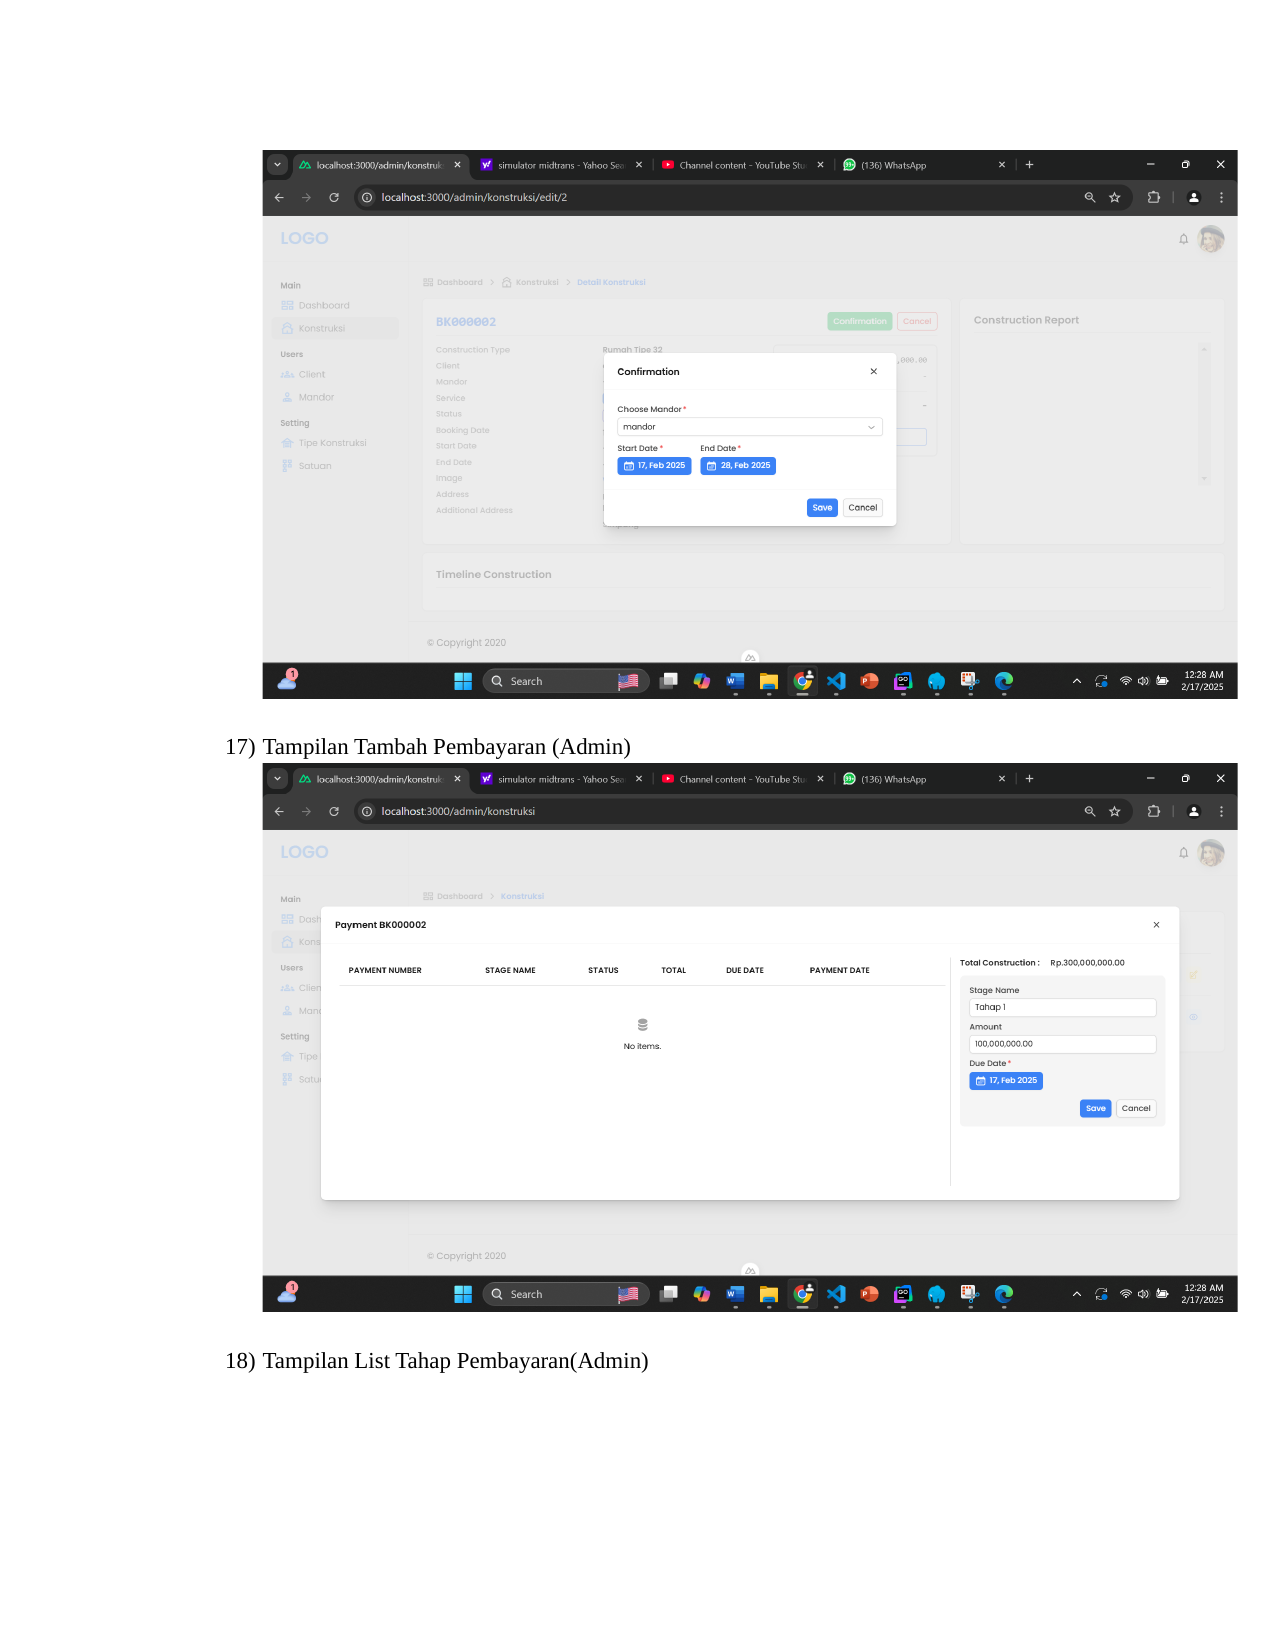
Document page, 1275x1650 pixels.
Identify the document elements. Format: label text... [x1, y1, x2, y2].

list Tampilan List Tahap Pembayaran(Admin) [225, 1347, 1125, 1373]
picture [262, 763, 1238, 1312]
list Tampilan Tambah Pembayaran (Admin) [225, 733, 1125, 760]
picture [262, 150, 1238, 699]
